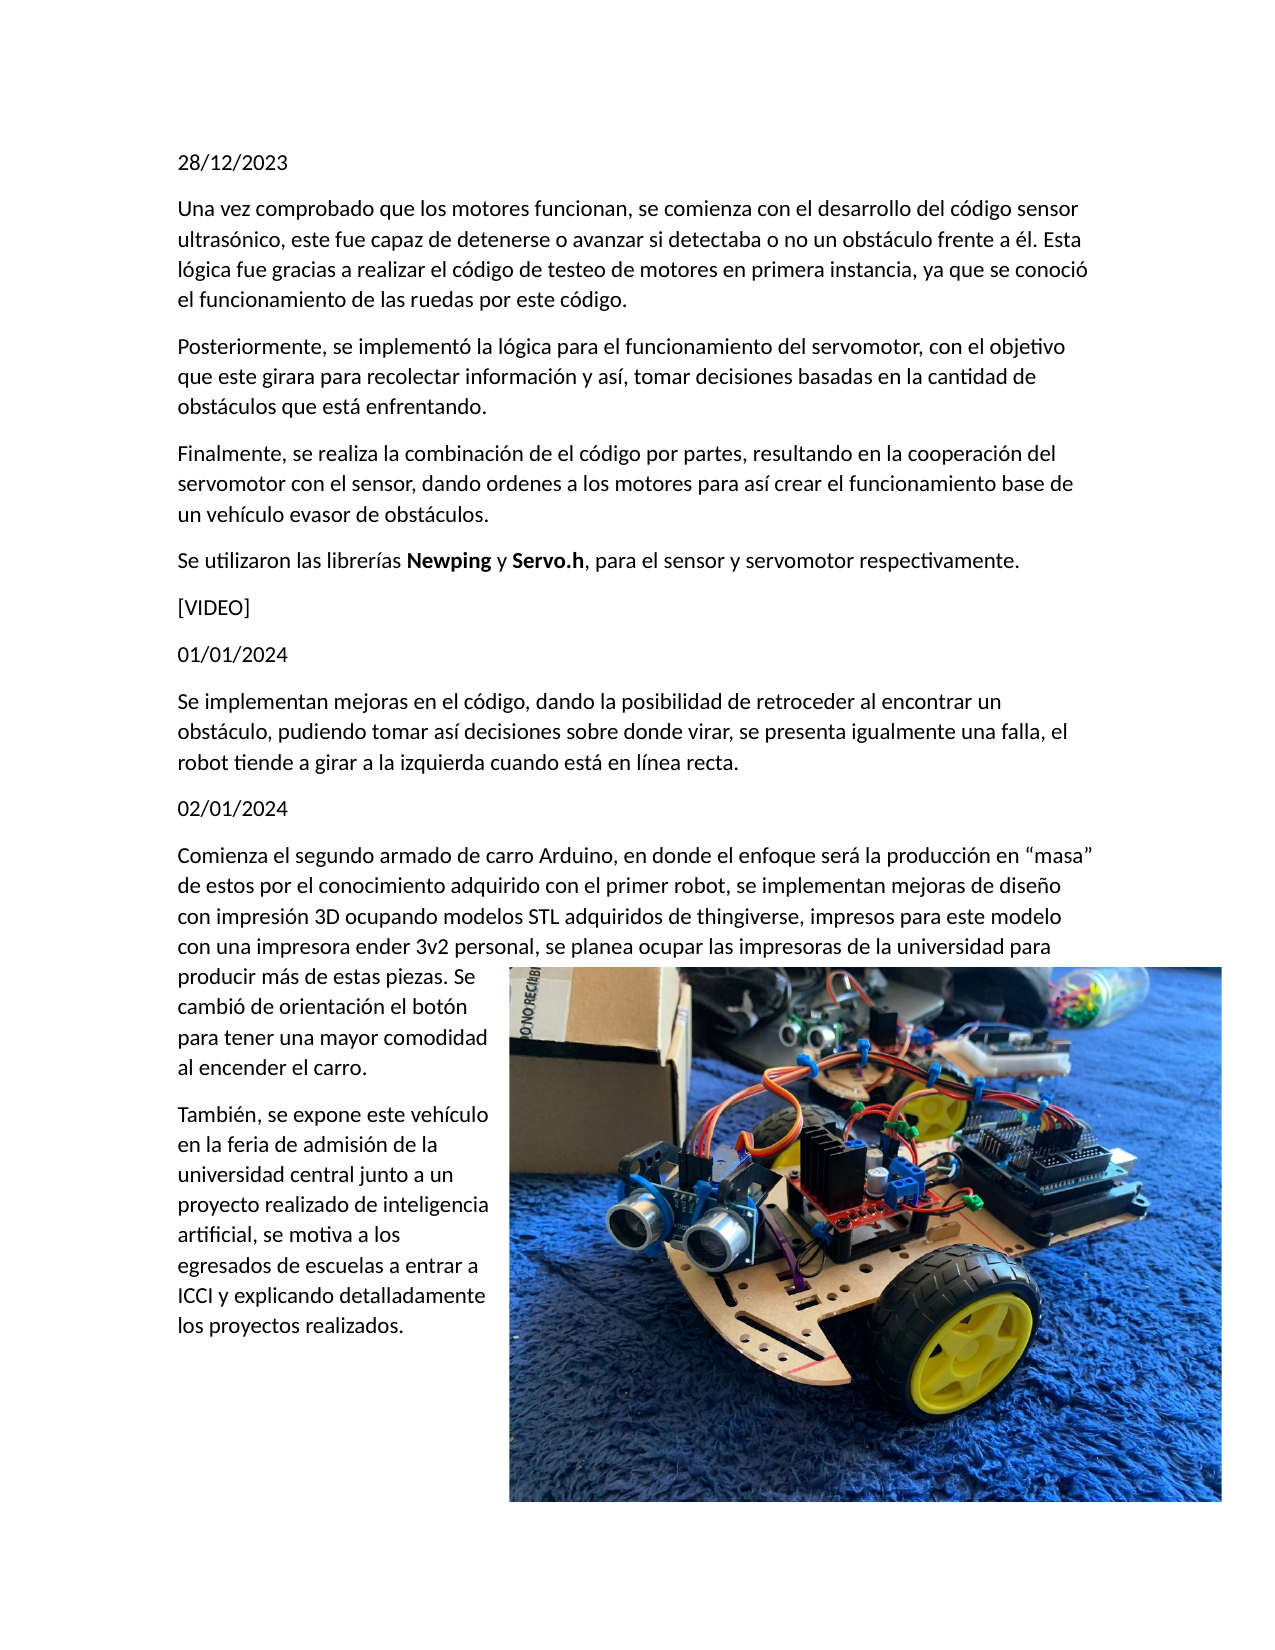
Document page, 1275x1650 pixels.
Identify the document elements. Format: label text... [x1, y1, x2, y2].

text 28/12/2023 [177, 148, 1098, 176]
text Posteriormente, se implementó la lógica para el funcionamiento del servomotor, con el objetivo que este girara para recolectar información y así, tomar decisiones basadas en la cantidad de obstáculos que está enfrentando. [177, 332, 1098, 420]
text Una vez comprobado que los motores funcionan, se comienza con el desarrollo del código sensor ultrasónico, este fue capaz de detenerse o avanzar si detectaba o no un obstáculo frente a él. Esta lógica fue gracias a realizar el código de testeo de motores en primera instancia, ya que se conoció el funcionamiento de las ruedas por este código. [177, 194, 1098, 313]
text Se utilizaron las librerías Newping y Servo.h, para el sensor y servomotor respectivamente. [177, 547, 1098, 574]
text Se implementan mejoras en el código, dando la posibilidad de retroceder al encontrar un obstáculo, pudiendo tomar así decisiones sobre donde virar, se presenta igualmente una falla, el robot tiende a girar a la izquierda cuando está en línea recta. [177, 687, 1098, 776]
text Finalmente, se realiza la combinación de el código por partes, resultando en la cooperación del servomotor con el sensor, dando ordenes a los motores para así crear el funcionamiento base de un vehículo evasor de obstáculos. [177, 439, 1098, 528]
text [VIDEO] [177, 593, 1098, 621]
picture [509, 967, 1222, 1502]
text Comienza el segundo armado de carro Arduino, en donde el enfoque será la producción en “masa” de estos por el conocimiento adquirido con el primer robot, se implementan mejoras de diseño con impresión 3D ocupando modelos STL adquiridos de thingiverse, impresos para este modelo con una impresora ender 3v2 personal, se planea ocupar las impresoras de la universidad para producir más de estas piezas. Se cambió de orientación el botón para tener una mayor comodidad al encender el carro. [177, 841, 1098, 1081]
text También, se expone este vehículo en la feria de admisión de la universidad central junto a un proyecto realizado de inteligencia artificial, se motiva a los egresados de escuelas a entrar a ICCI y explicando detalladamente los proyectos realizados. [177, 1100, 509, 1339]
text 01/01/2024 [177, 640, 1098, 668]
text 02/01/2024 [177, 794, 1098, 822]
